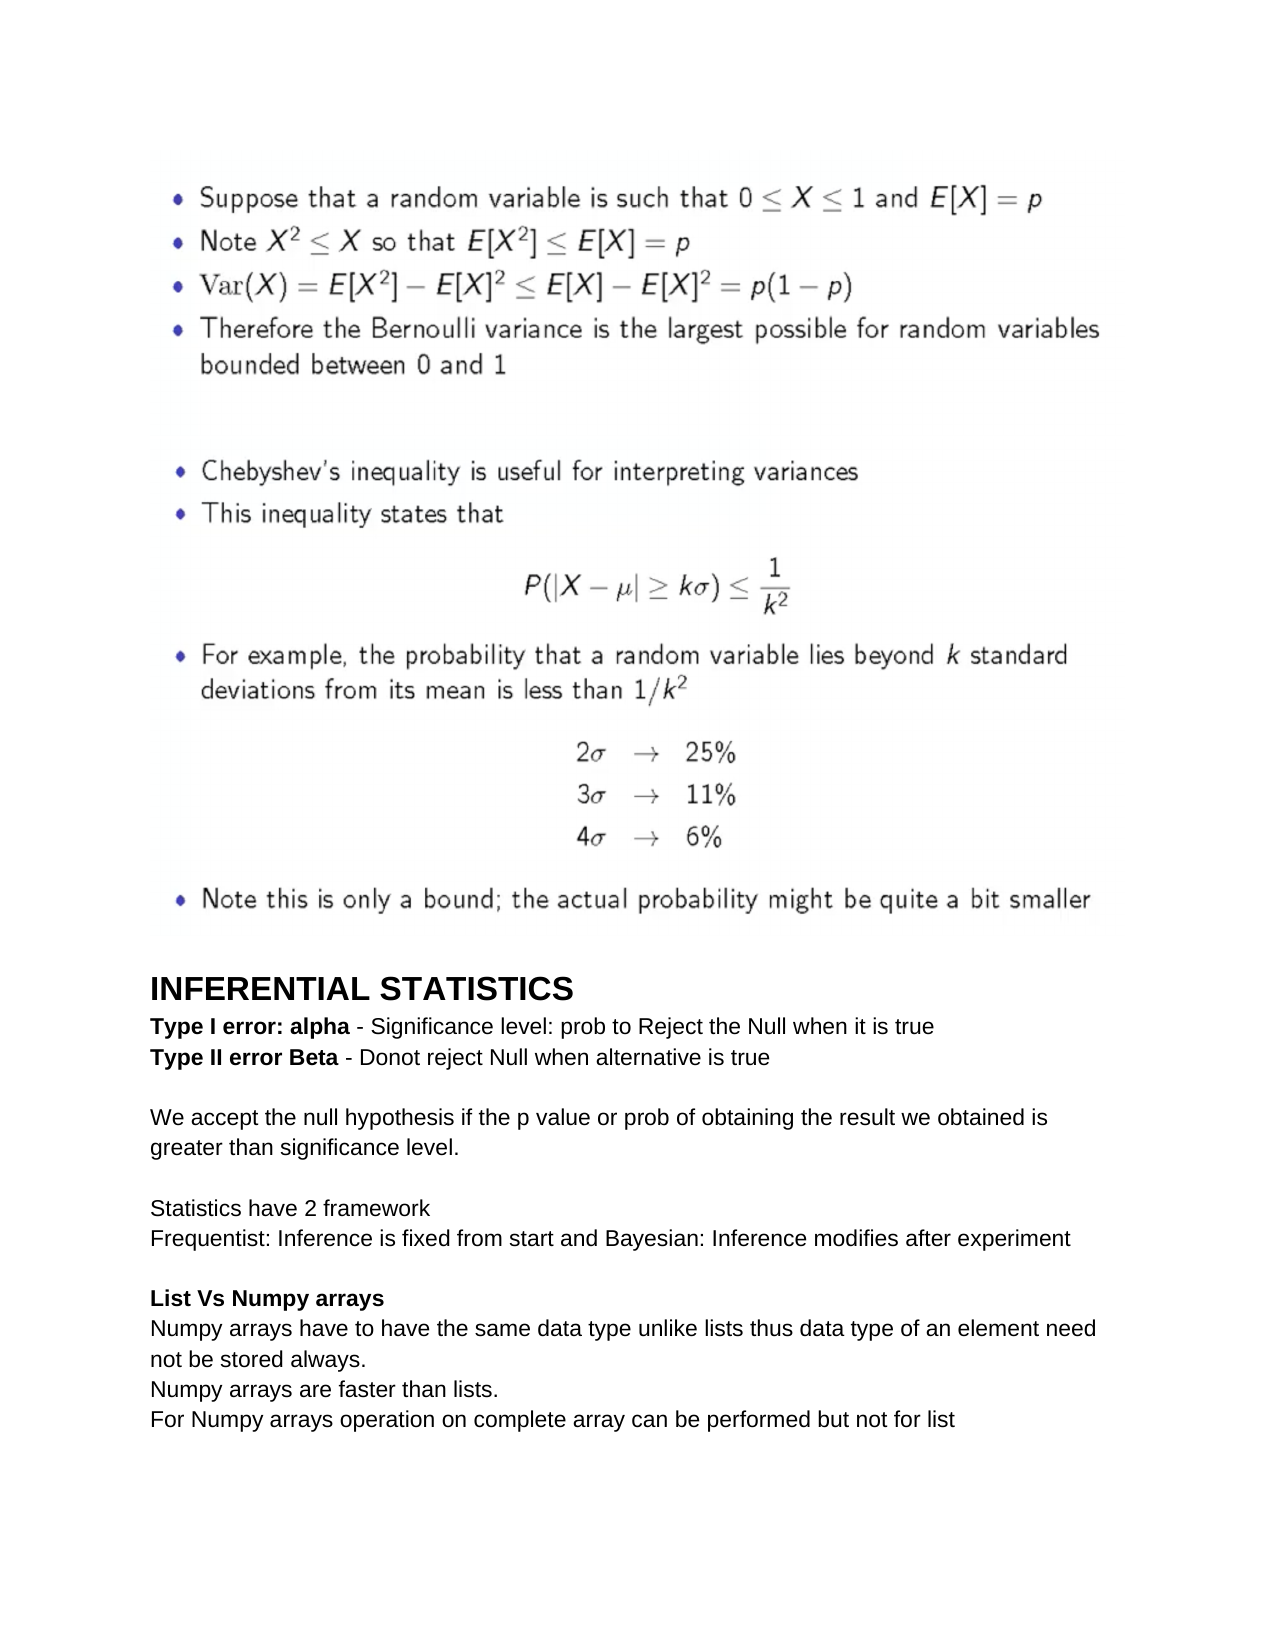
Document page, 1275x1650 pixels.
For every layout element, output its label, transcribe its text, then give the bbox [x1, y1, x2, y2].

text List Vs Numpy arrays [150, 1285, 1125, 1312]
text Statistics have 2 framework [150, 1194, 1125, 1221]
text Frequentist: Inference is fixed from start and Bayesian: Inference modifies after experiment [150, 1225, 1125, 1251]
text Type I error: alpha - Significance level: prob to Reject the Null when it is true [150, 1013, 1125, 1040]
text For Numpy arrays operation on complete array can be performed but not for list [150, 1406, 1125, 1432]
text Type II error Beta - Donot reject Null when alternative is true [150, 1043, 1125, 1070]
picture [150, 150, 1125, 436]
text We accept the null hypothesis if the p value or prob of obtaining the result we obtained is greater than significance level. [150, 1104, 1125, 1161]
text Numpy arrays have to have the same data type unlike lists thus data type of an element need not be stored always. [150, 1315, 1125, 1372]
text INFERENTIAL STATISTICS [150, 969, 1125, 1008]
picture [150, 439, 1125, 936]
text Numpy arrays are faster than lists. [150, 1376, 1125, 1402]
